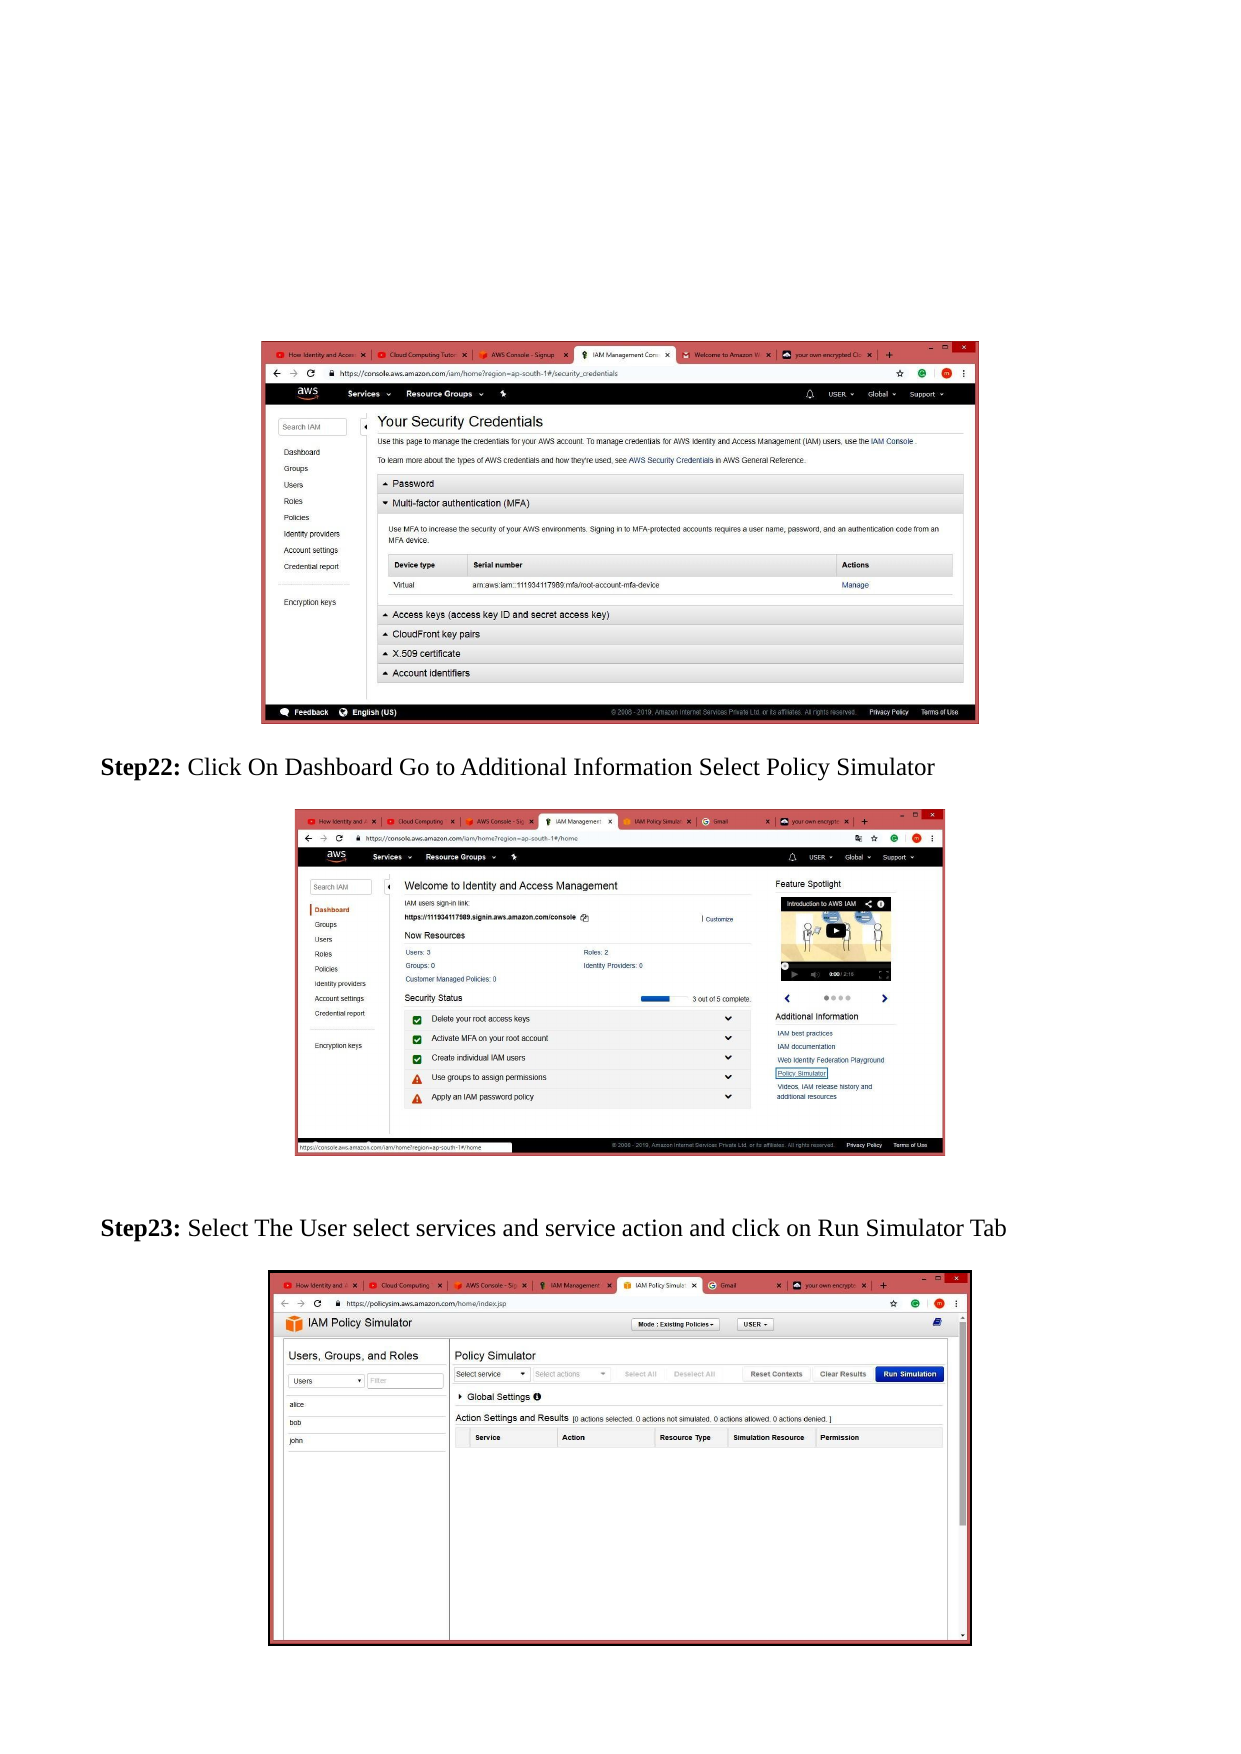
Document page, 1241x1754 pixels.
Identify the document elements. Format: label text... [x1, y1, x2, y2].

picture [270, 1273, 970, 1644]
text Step23: Select The User select services and service action and click on Run Simulator Tab [100, 1213, 1140, 1242]
picture [294, 809, 946, 1156]
text Step22: Click On Dashboard Go to Additional Information Select Policy Simulator [100, 752, 1140, 781]
picture [261, 341, 979, 724]
